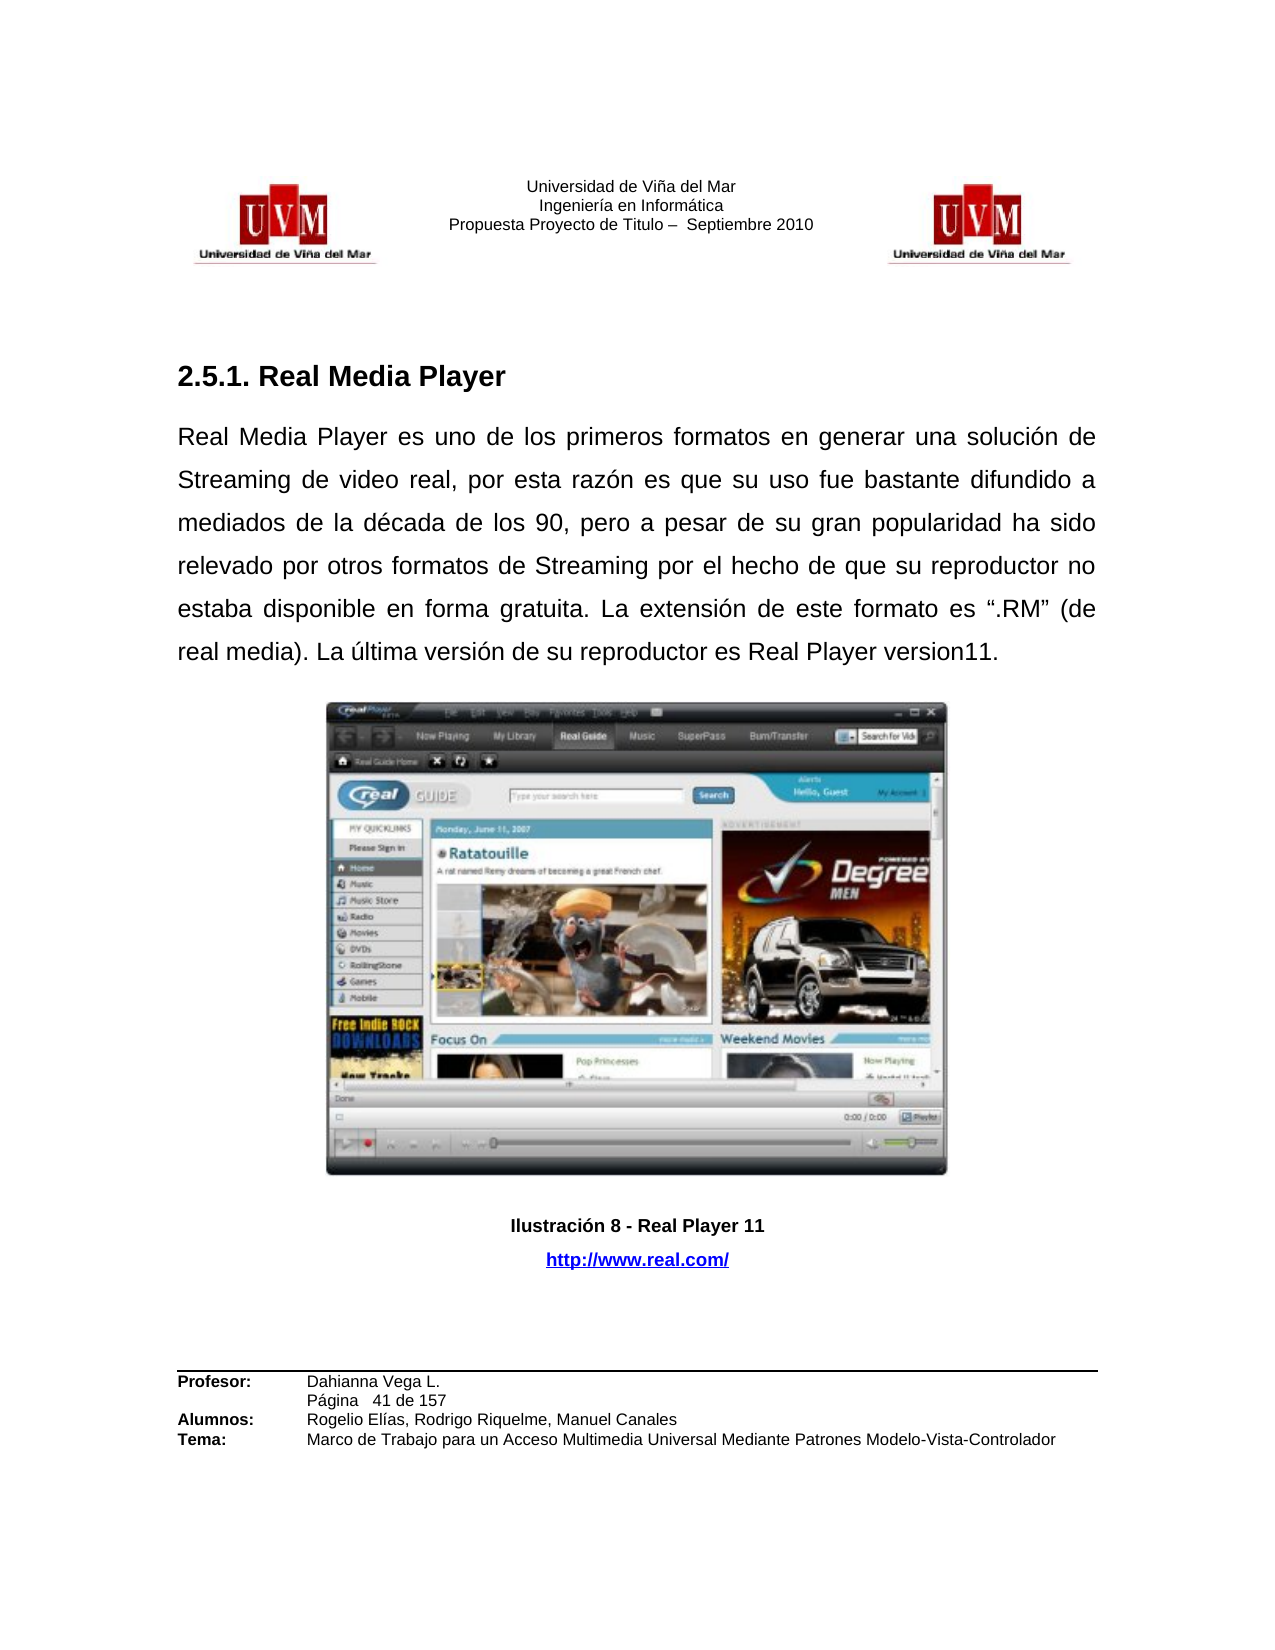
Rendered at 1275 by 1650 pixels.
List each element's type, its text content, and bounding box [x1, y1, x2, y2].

picture [871, 176, 1084, 267]
picture [177, 176, 390, 267]
subtitle 2.5.1. Real Media Player [177, 359, 1098, 392]
picture [325, 701, 951, 1180]
text Ilustración 8 - Real Player 11 [177, 1214, 1098, 1236]
text http://www.real.com/ [177, 1249, 1098, 1270]
text Real Media Player es uno de los primeros formatos en generar una solución de Streaming de video real, por esta razón es que su uso fue bastante difundido a mediados de la década de los 90, pero a pesar de su gran popularidad ha sido relevado por otros formatos de Streaming por el hecho de que su reproductor no estaba disponible en forma gratuita. La extensión de este formato es “.RM” (de real media). La última versión de su reproductor es Real Player version11. [177, 422, 1098, 666]
